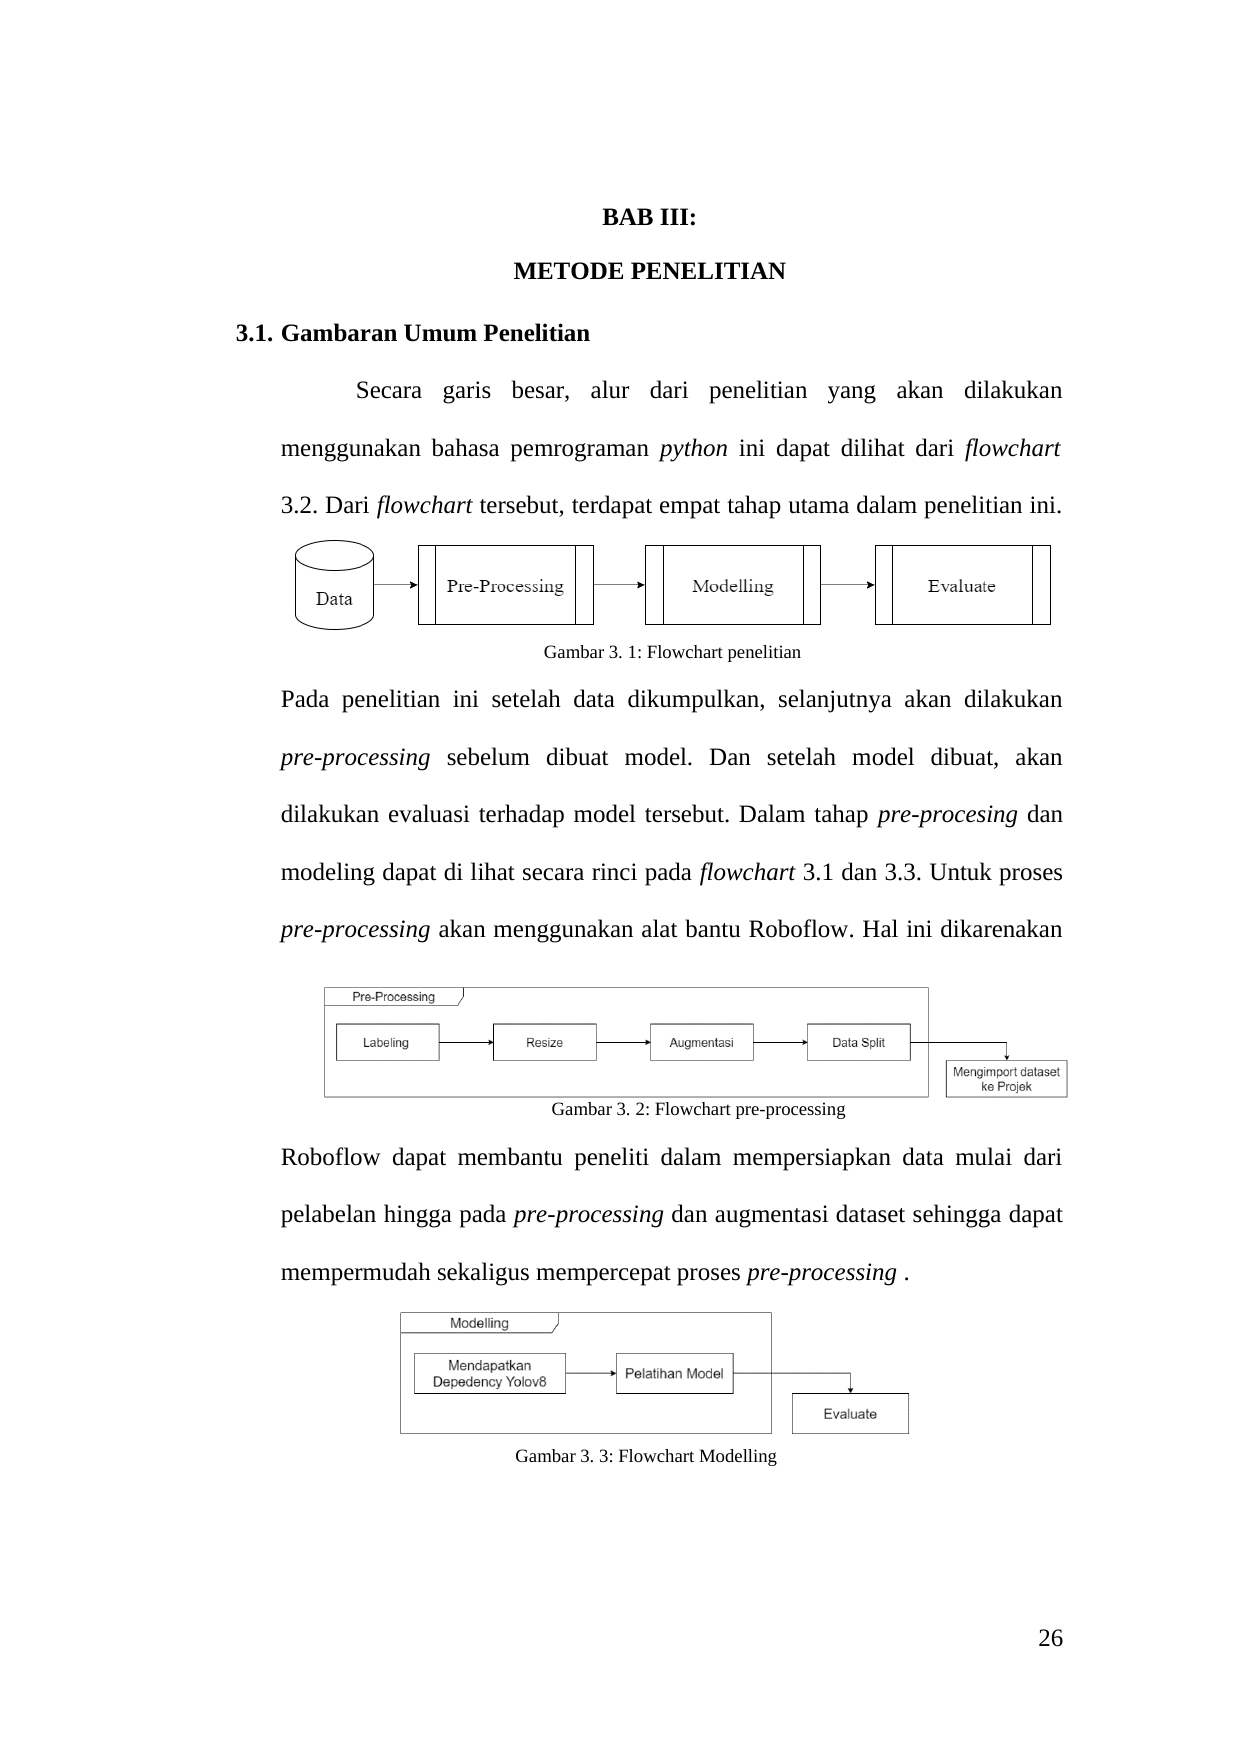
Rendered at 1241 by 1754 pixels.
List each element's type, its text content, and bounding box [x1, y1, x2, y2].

subtitle METODE PENELITIAN [236, 256, 1063, 285]
text Secara garis besar, alur dari penelitian yang akan dilakukan menggunakan bahasa pemrograman python ini dapat dilihat dari flowchart 3.2. Dari flowchart tersebut, terdapat empat tahap utama dalam penelitian ini. Pada penelitian ini setelah data dikumpulkan, selanjutnya akan dilakukan pre-processing sebelum dibuat model. Dan setelah model dibuat, akan dilakukan evaluasi terhadap model tersebut. Dalam tahap pre-procesing dan modeling dapat di lihat secara rinci pada flowchart 3.1 dan 3.3. Untuk proses pre-processing akan menggunakan alat bantu Roboflow. Hal ini dikarenakan Roboflow dapat membantu peneliti dalam mempersiapkan data mulai dari pelabelan hingga pada pre-processing dan augmentasi dataset sehingga dapat mempermudah sekaligus mempercepat proses pre-processing . [281, 375, 1063, 1286]
picture [398, 1310, 911, 1436]
picture [292, 537, 1053, 632]
subtitle Gambaran Umum Penelitian [236, 318, 1063, 346]
subtitle BAB III: [236, 202, 1063, 231]
picture [322, 985, 1069, 1099]
